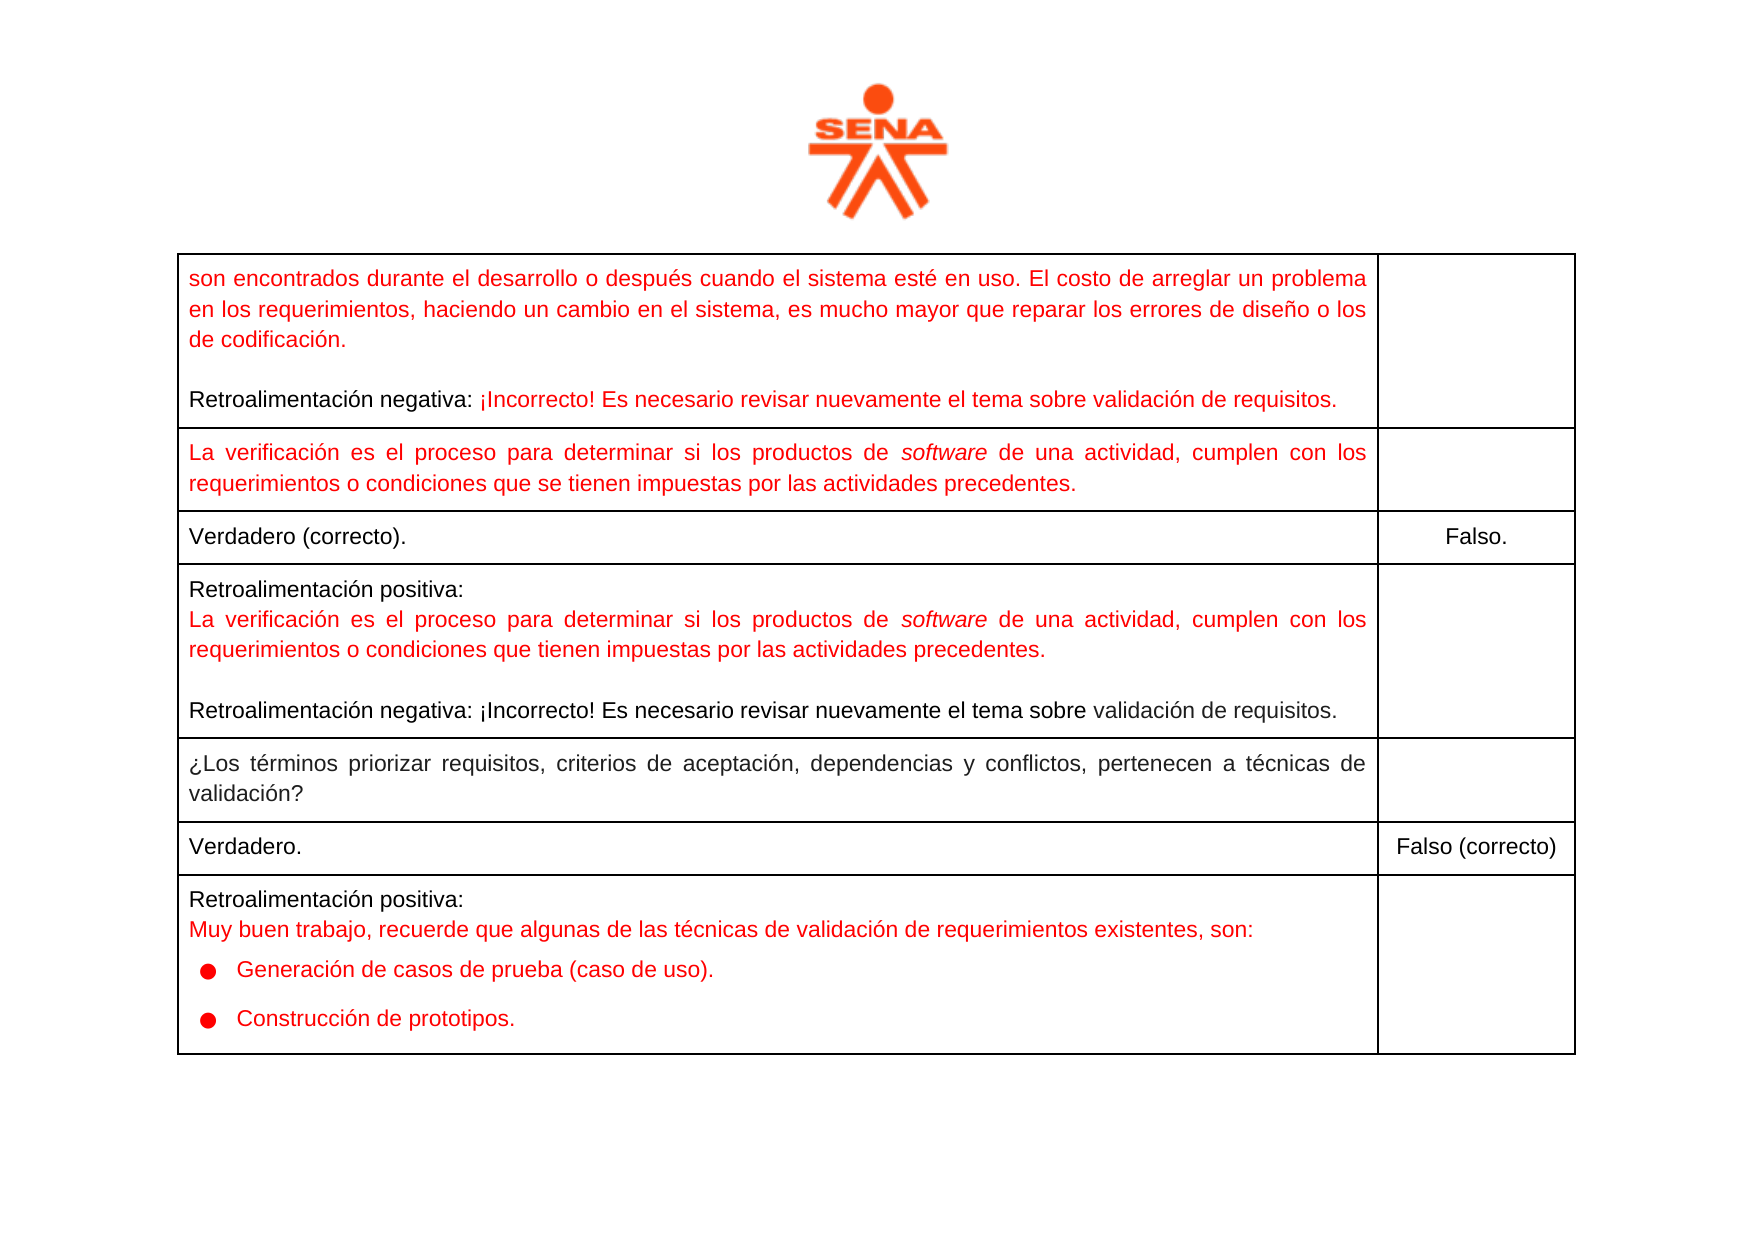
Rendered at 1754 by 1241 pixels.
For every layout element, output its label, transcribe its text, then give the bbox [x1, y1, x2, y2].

table_cell Retroalimentación positiva: La verificación es el proceso para determinar si los productos de software de una actividad, cumplen con los requerimientos o condiciones que tienen impuestas por las actividades precedentes. Retroalimentación negativa: ¡Incorrecto! Es necesario revisar nuevamente el tema sobre validación de requisitos. [179, 565, 1377, 737]
table_cell [1379, 565, 1574, 737]
table_cell [1379, 739, 1574, 821]
table_cell La verificación es el proceso para determinar si los productos de software de una actividad, cumplen con los requerimientos o condiciones que se tienen impuestas por las actividades precedentes. [179, 429, 1377, 510]
table_cell Verdadero (correcto). [179, 512, 1377, 563]
table_cell ¿Los términos priorizar requisitos, criterios de aceptación, dependencias y conflictos, pertenecen a técnicas de validación? [179, 739, 1377, 821]
table_cell Falso. [1379, 512, 1574, 563]
table_cell Verdadero. [179, 823, 1377, 874]
table_cell [1379, 255, 1574, 427]
table_cell [1379, 876, 1574, 1053]
table_cell [1379, 429, 1574, 510]
picture [796, 75, 958, 227]
table_cell Falso (correcto) [1379, 823, 1574, 874]
